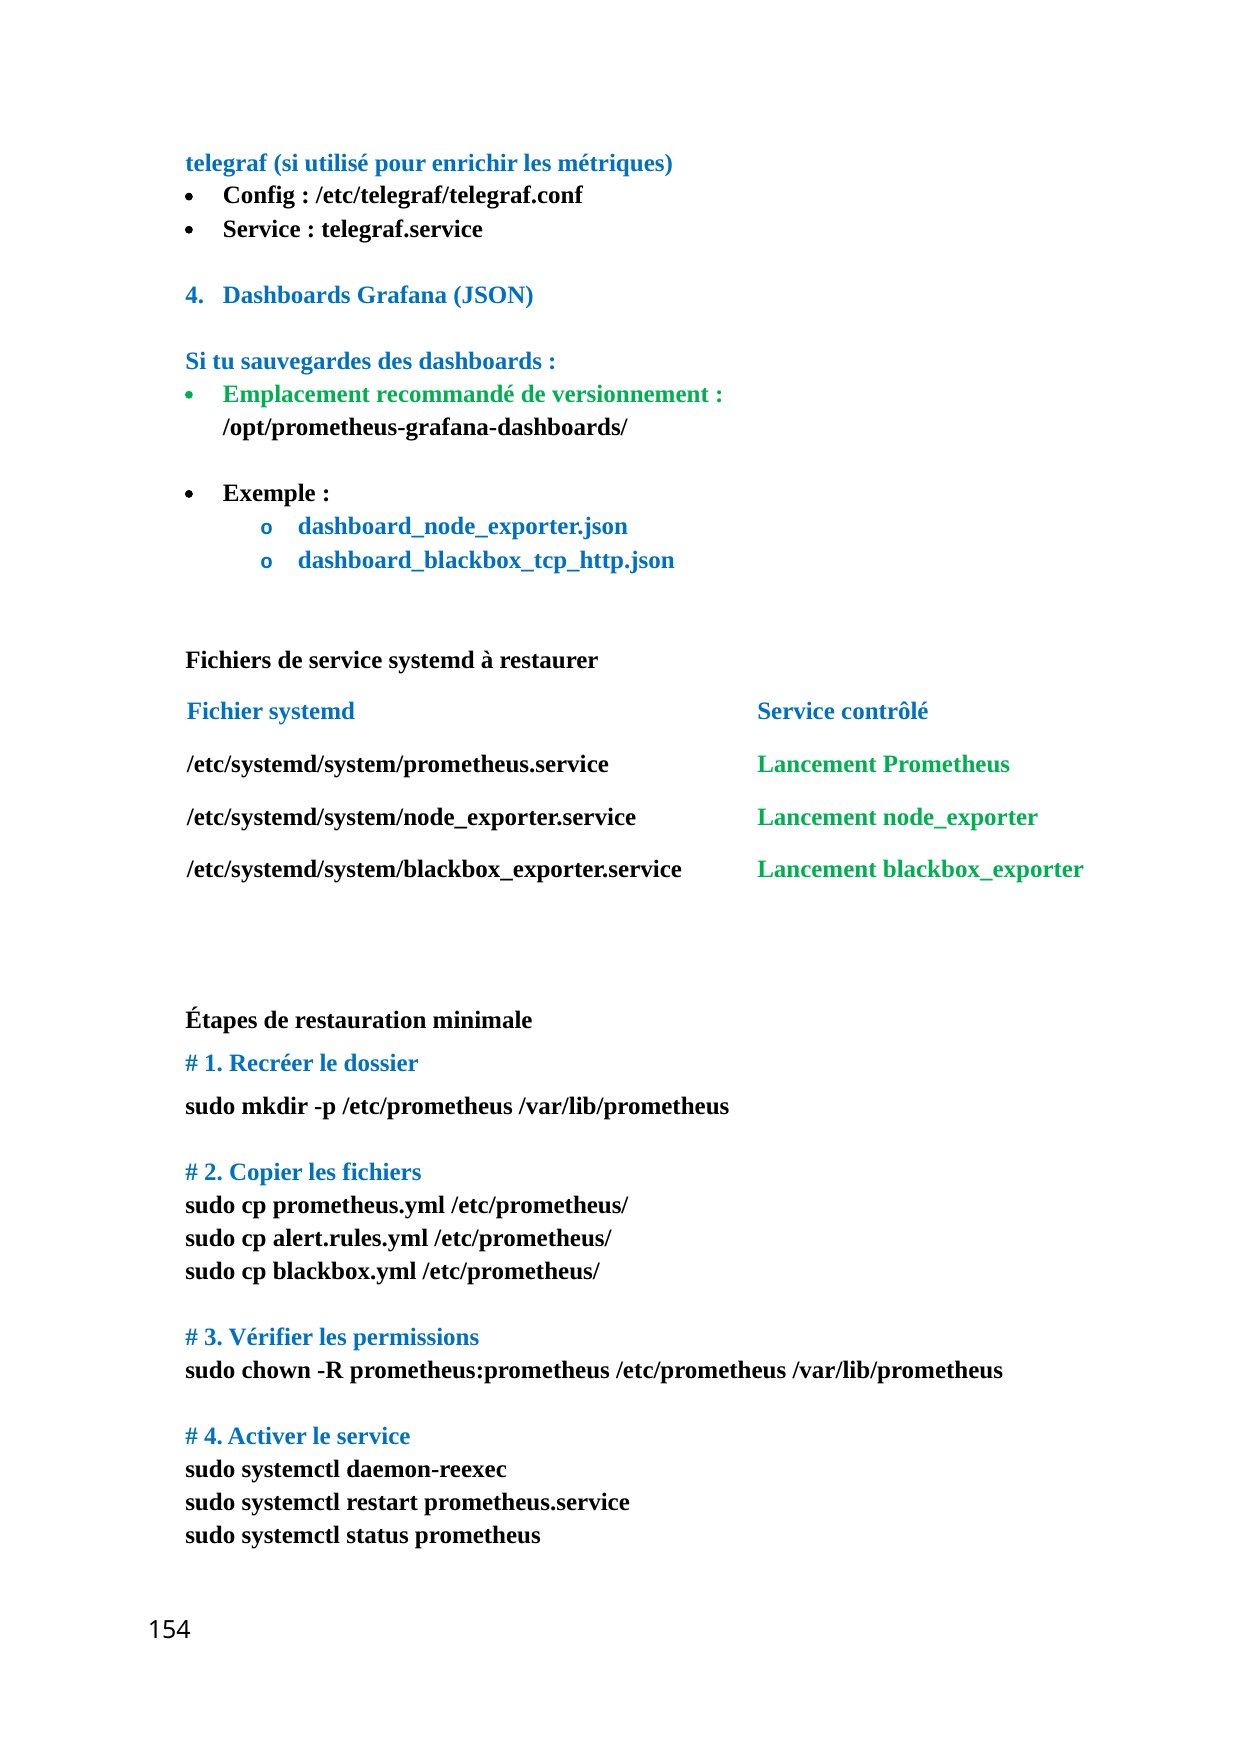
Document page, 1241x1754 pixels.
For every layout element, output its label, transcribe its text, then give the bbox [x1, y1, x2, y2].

list telegraf (si utilisé pour enrichir les métriques) [185, 148, 1093, 176]
list dashboard_node_exporter.json [260, 511, 1093, 540]
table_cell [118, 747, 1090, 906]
list sudo systemctl daemon-reexec [185, 1454, 1093, 1483]
list Service : telegraf.service [185, 214, 1093, 242]
list dashboard_blackbox_tcp_http.json [260, 545, 1093, 574]
list sudo cp alert.rules.yml /etc/prometheus/ [185, 1223, 1093, 1252]
list # 1. Recréer le dossier [185, 1048, 1093, 1077]
list sudo cp prometheus.yml /etc/prometheus/ [185, 1190, 1093, 1219]
list # 2. Copier les fichiers [185, 1157, 1093, 1186]
list sudo mkdir -p /etc/prometheus /var/lib/prometheus [185, 1091, 1093, 1120]
list Emplacement recommandé de versionnement : [185, 379, 1093, 407]
list Étapes de restauration minimale [185, 1005, 1093, 1033]
list sudo systemctl status prometheus [185, 1520, 1093, 1549]
list Fichiers de service systemd à restaurer [185, 645, 1093, 673]
list sudo cp blackbox.yml /etc/prometheus/ [185, 1256, 1093, 1285]
list Dashboards Grafana (JSON) [185, 280, 1093, 308]
list # 4. Activer le service [185, 1421, 1093, 1450]
list Exemple : [185, 478, 1093, 507]
list sudo chown -R prometheus:prometheus /etc/prometheus /var/lib/prometheus [185, 1355, 1093, 1384]
list Si tu sauvegardes des dashboards : [185, 346, 1093, 374]
list Config : /etc/telegraf/telegraf.conf [185, 181, 1093, 209]
list sudo systemctl restart prometheus.service [185, 1487, 1093, 1516]
list # 3. Vérifier les permissions [185, 1322, 1093, 1351]
list /opt/prometheus-grafana-dashboards/ [223, 412, 1093, 473]
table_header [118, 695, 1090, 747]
